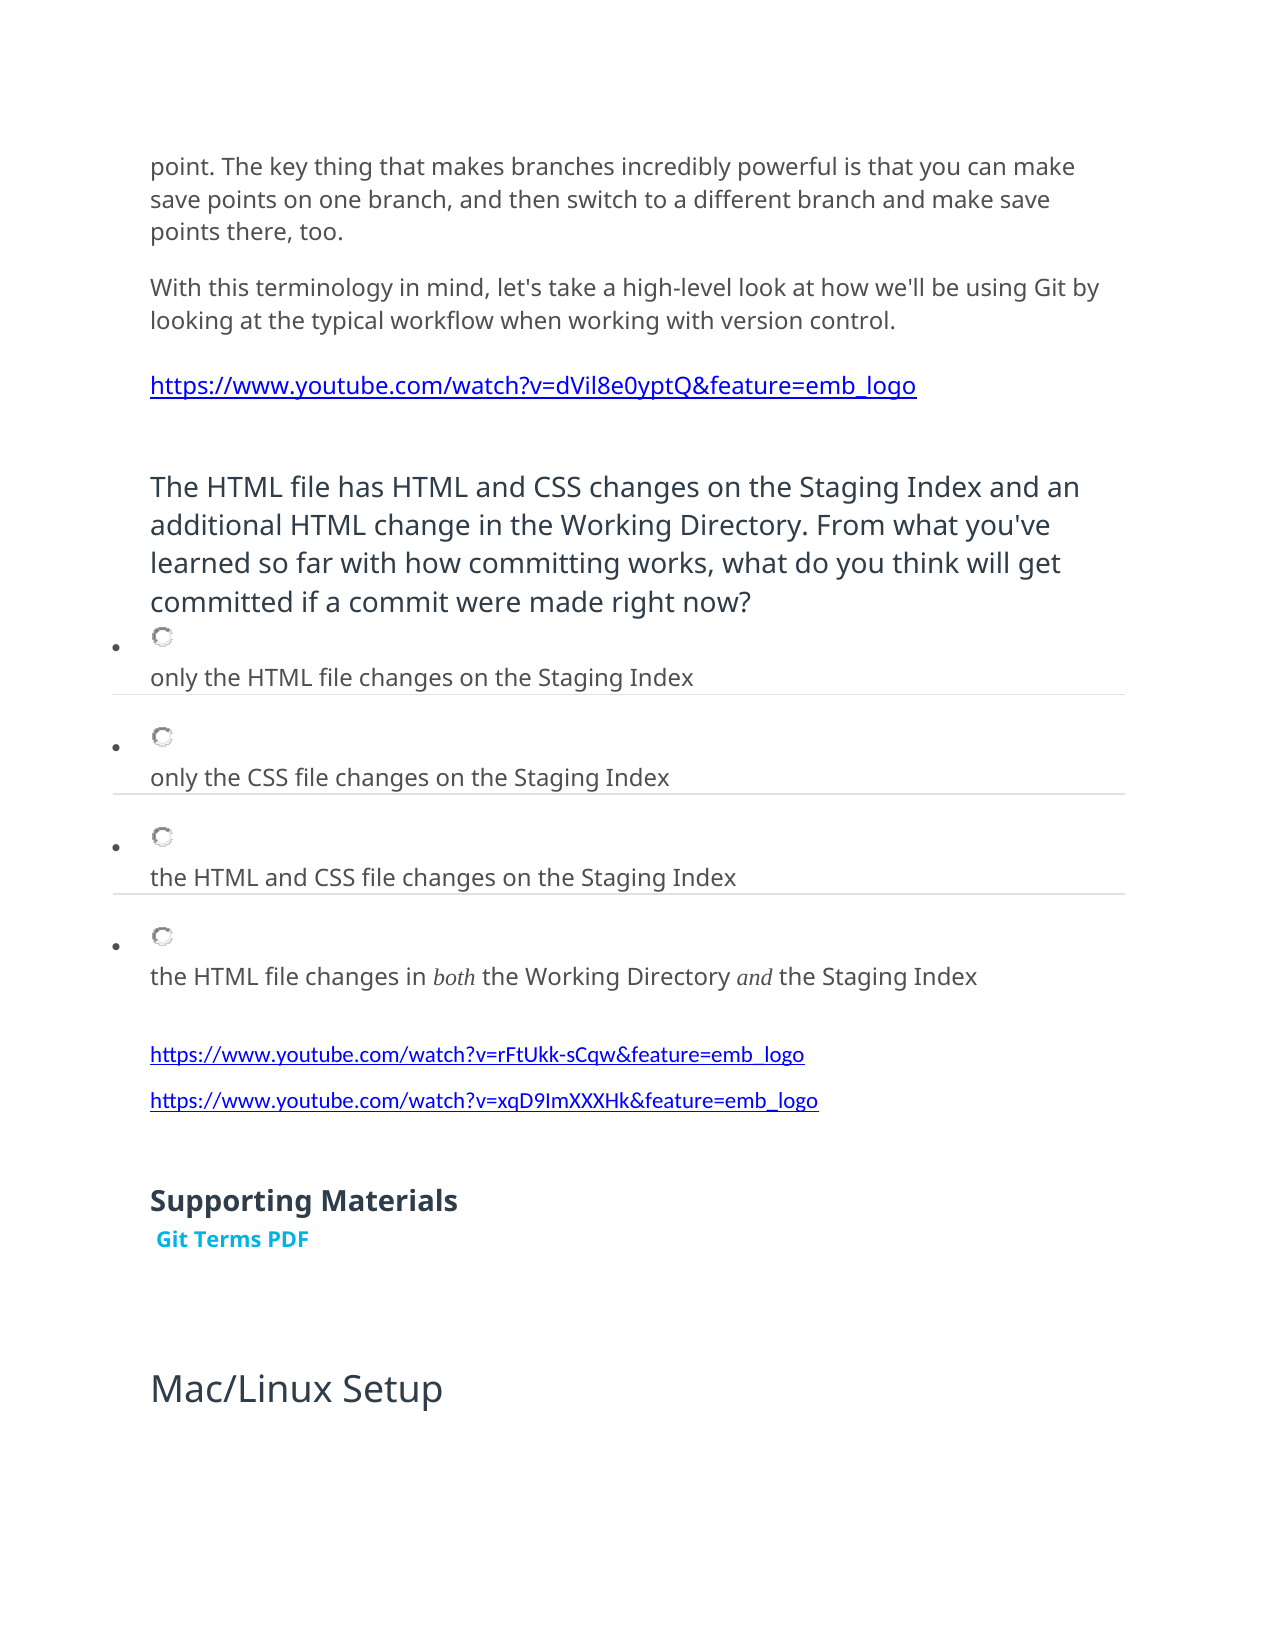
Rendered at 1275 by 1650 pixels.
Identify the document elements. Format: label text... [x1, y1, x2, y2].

text The HTML file has HTML and CSS changes on the Staging Index and an additional HTML change in the Working Directory. From what you've learned so far with how committing works, what do you think will get committed if a commit were made right now? [150, 467, 1125, 620]
text only the CSS file changes on the Staging Index [150, 761, 1125, 793]
subtitle Supporting Materials [150, 1180, 1125, 1220]
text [150, 150, 1125, 248]
text the HTML file changes in both the Working Directory and the Staging Index [150, 960, 1125, 993]
text https://www.youtube.com/watch?v=dVil8e0yptQ&feature=emb_logo [150, 369, 1125, 402]
text the HTML and CSS file changes on the Staging Index [150, 860, 1125, 893]
subtitle Mac/Linux Setup [150, 1363, 1125, 1414]
text only the HTML file changes on the Staging Index [150, 661, 1125, 693]
text With this terminology in mind, let's take a high-level look at how we'll be using Git by looking at the typical workflow when working with version control. [150, 271, 1125, 336]
text https://www.youtube.com/watch?v=xqD9ImXXXHk&feature=emb_logo [150, 1087, 1125, 1114]
text Git Terms PDF [150, 1220, 1125, 1253]
text https://www.youtube.com/watch?v=rFtUkk-sCqw&feature=emb_logo [150, 1040, 1125, 1068]
